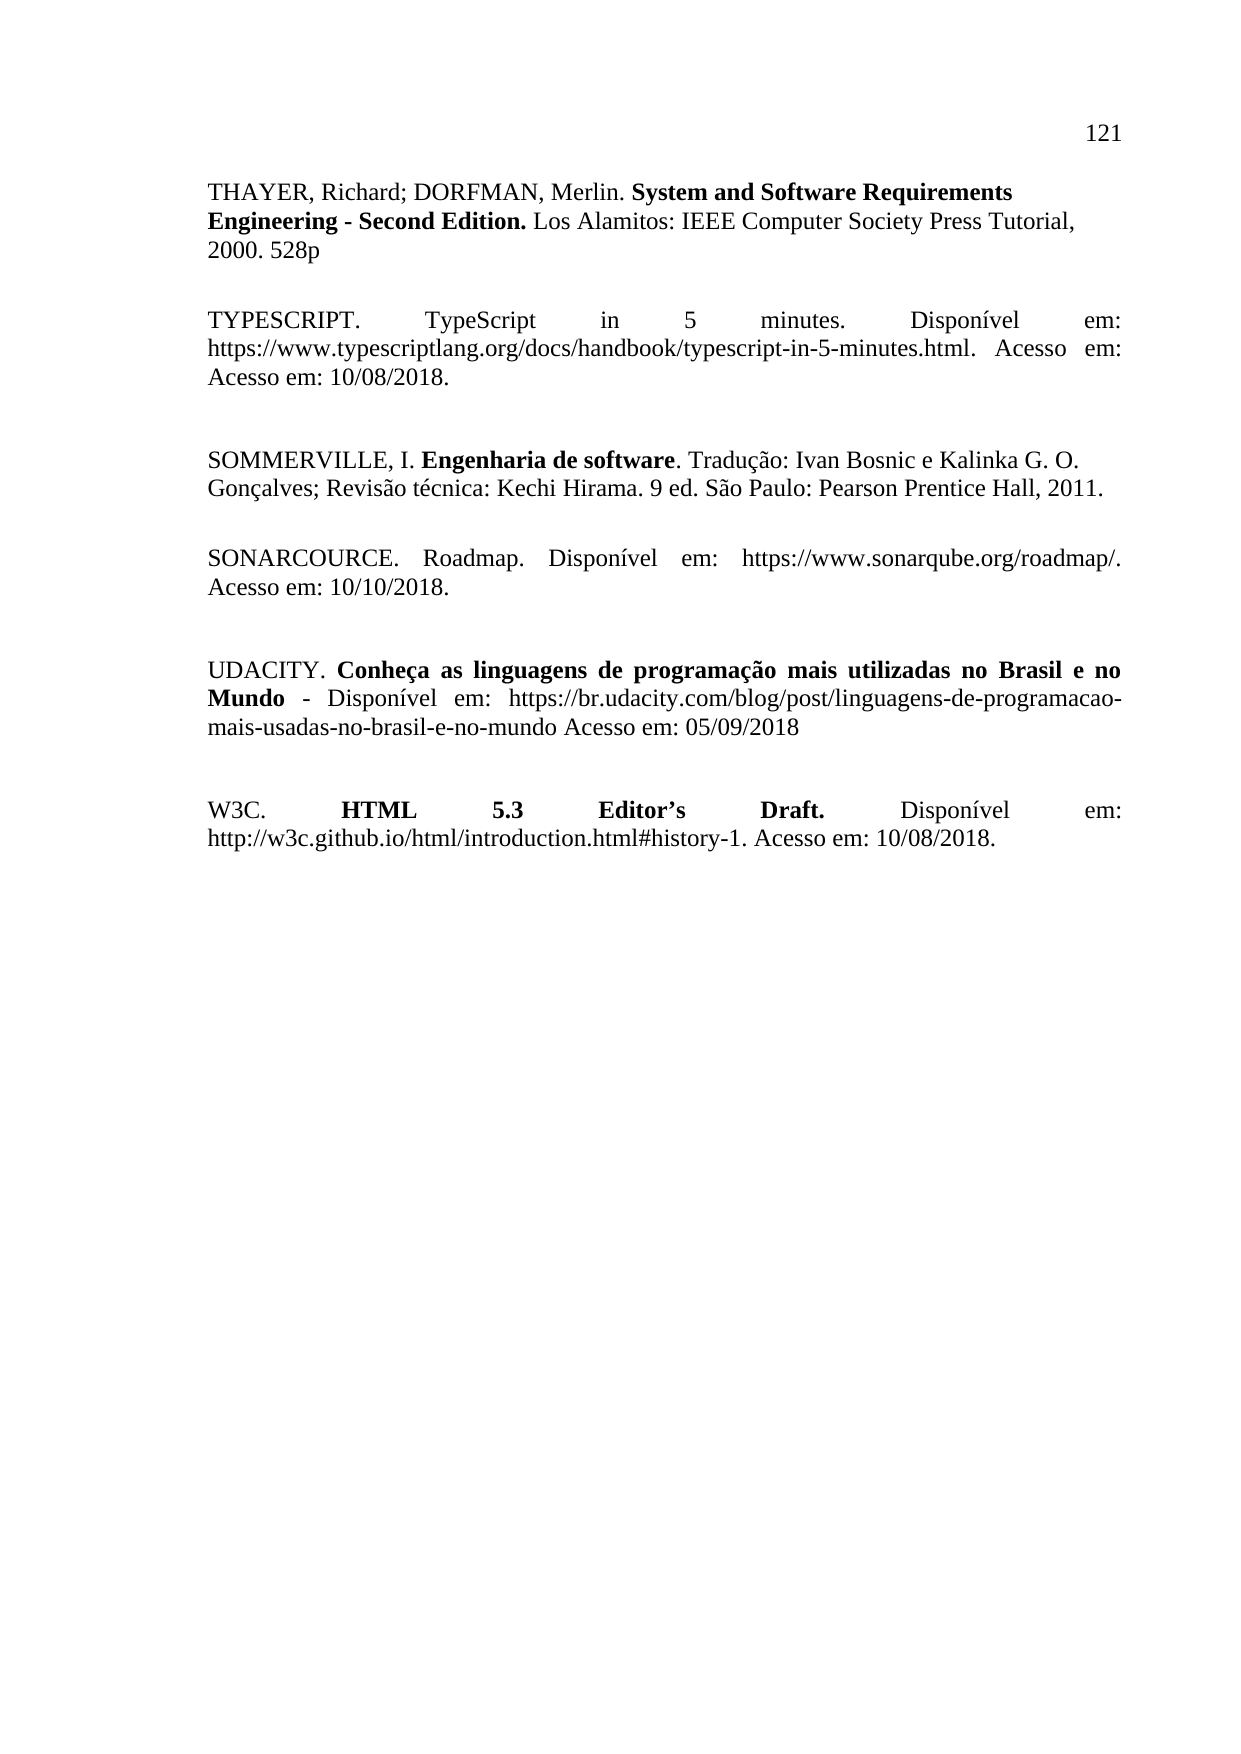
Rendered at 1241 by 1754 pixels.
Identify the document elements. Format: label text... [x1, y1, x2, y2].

text W3C. HTML 5.3 Editor’s Draft. Disponível em: http://w3c.github.io/html/introduction.html#history-1. Acesso em: 10/08/2018. [207, 795, 1122, 852]
text THAYER, Richard; DORFMAN, Merlin. System and Software Requirements Engineering - Second Edition. Los Alamitos: IEEE Computer Society Press Tutorial, 2000. 528p [207, 177, 1122, 263]
text SONARCOURCE. Roadmap. Disponível em: https://www.sonarqube.org/roadmap/. Acesso em: 10/10/2018. [207, 543, 1122, 601]
text UDACITY. Conheça as linguagens de programação mais utilizadas no Brasil e no Mundo - Disponível em: https://br.udacity.com/blog/post/linguagens-de-programacao-mais-usadas-no-brasil-e-no-mundo Acesso em: 05/09/2018 [207, 655, 1122, 741]
text TYPESCRIPT. TypeScript in 5 minutes. Disponível em: https://www.typescriptlang.org/docs/handbook/typescript-in-5-minutes.html. Acesso em: Acesso em: 10/08/2018. [207, 305, 1122, 391]
text SOMMERVILLE, I. Engenharia de software. Tradução: Ivan Bosnic e Kalinka G. O. Gonçalves; Revisão técnica: Kechi Hirama. 9 ed. São Paulo: Pearson Prentice Hall, 2011. [207, 445, 1122, 502]
